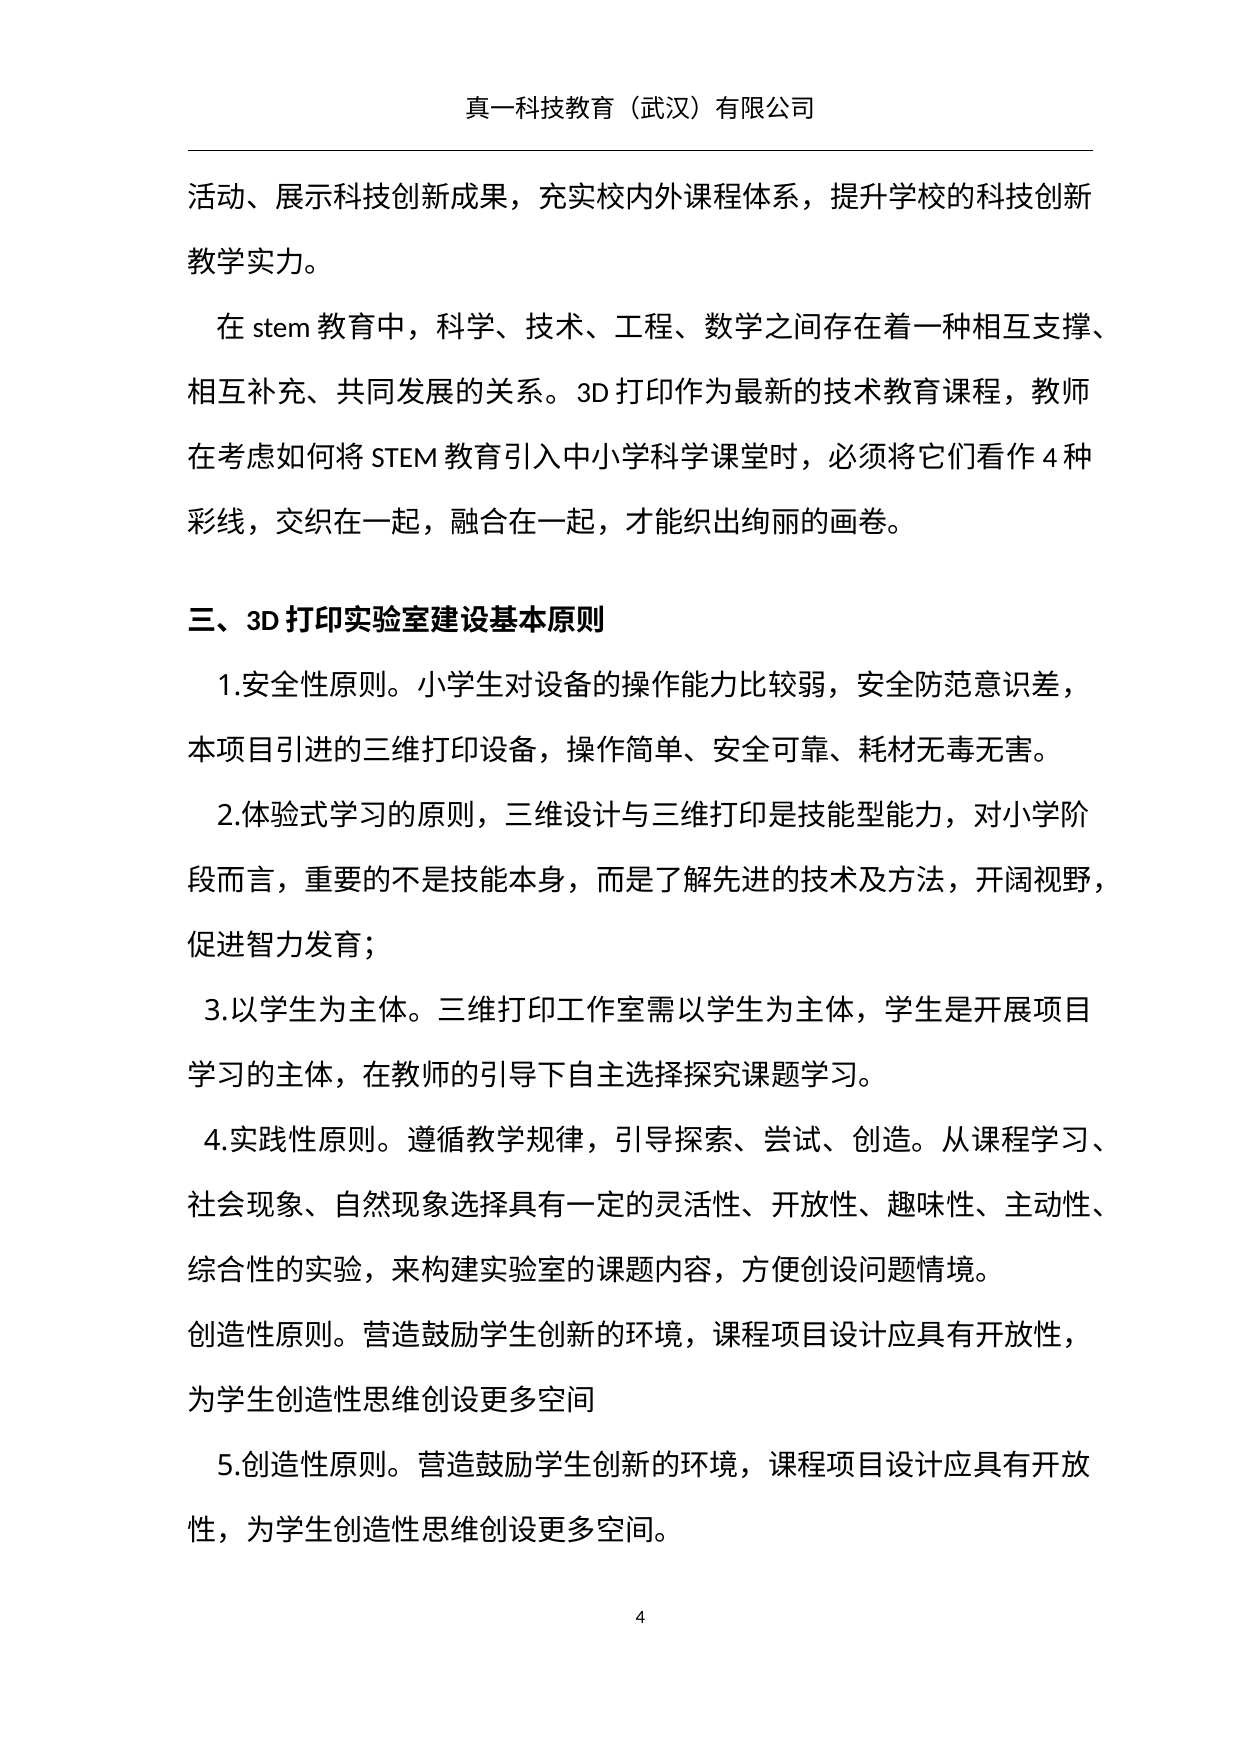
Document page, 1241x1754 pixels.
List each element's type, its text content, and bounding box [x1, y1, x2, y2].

text 2.体验式学习的原则，三维设计与三维打印是技能型能力，对小学阶段而言，重要的不是技能本身，而是了解先进的技术及方法，开阔视野，促进智力发育； [187, 780, 1093, 975]
text 三、3D打印实验室建设基本原则 [187, 585, 1093, 650]
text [187, 163, 1093, 293]
text 3.以学生为主体。三维打印工作室需以学生为主体，学生是开展项目学习的主体，在教师的引导下自主选择探究课题学习。 [187, 975, 1093, 1105]
text 4.实践性原则。遵循教学规律，引导探索、尝试、创造。从课程学习、社会现象、自然现象选择具有一定的灵活性、开放性、趣味性、主动性、综合性的实验，来构建实验室的课题内容，方便创设问题情境。 [187, 1105, 1093, 1300]
text 1.安全性原则。小学生对设备的操作能力比较弱，安全防范意识差，本项目引进的三维打印设备，操作简单、安全可靠、耗材无毒无害。 [187, 650, 1093, 780]
text 创造性原则。营造鼓励学生创新的环境，课程项目设计应具有开放性，为学生创造性思维创设更多空间 [187, 1300, 1093, 1430]
text 5.创造性原则。营造鼓励学生创新的环境，课程项目设计应具有开放性，为学生创造性思维创设更多空间。 [187, 1430, 1093, 1560]
text 在stem教育中，科学、技术、工程、数学之间存在着一种相互支撑、相互补充、共同发展的关系。3D打印作为最新的技术教育课程，教师在考虑如何将STEM教育引入中小学科学课堂时，必须将它们看作4种彩线，交织在一起，融合在一起，才能织出绚丽的画卷。 [187, 293, 1093, 553]
